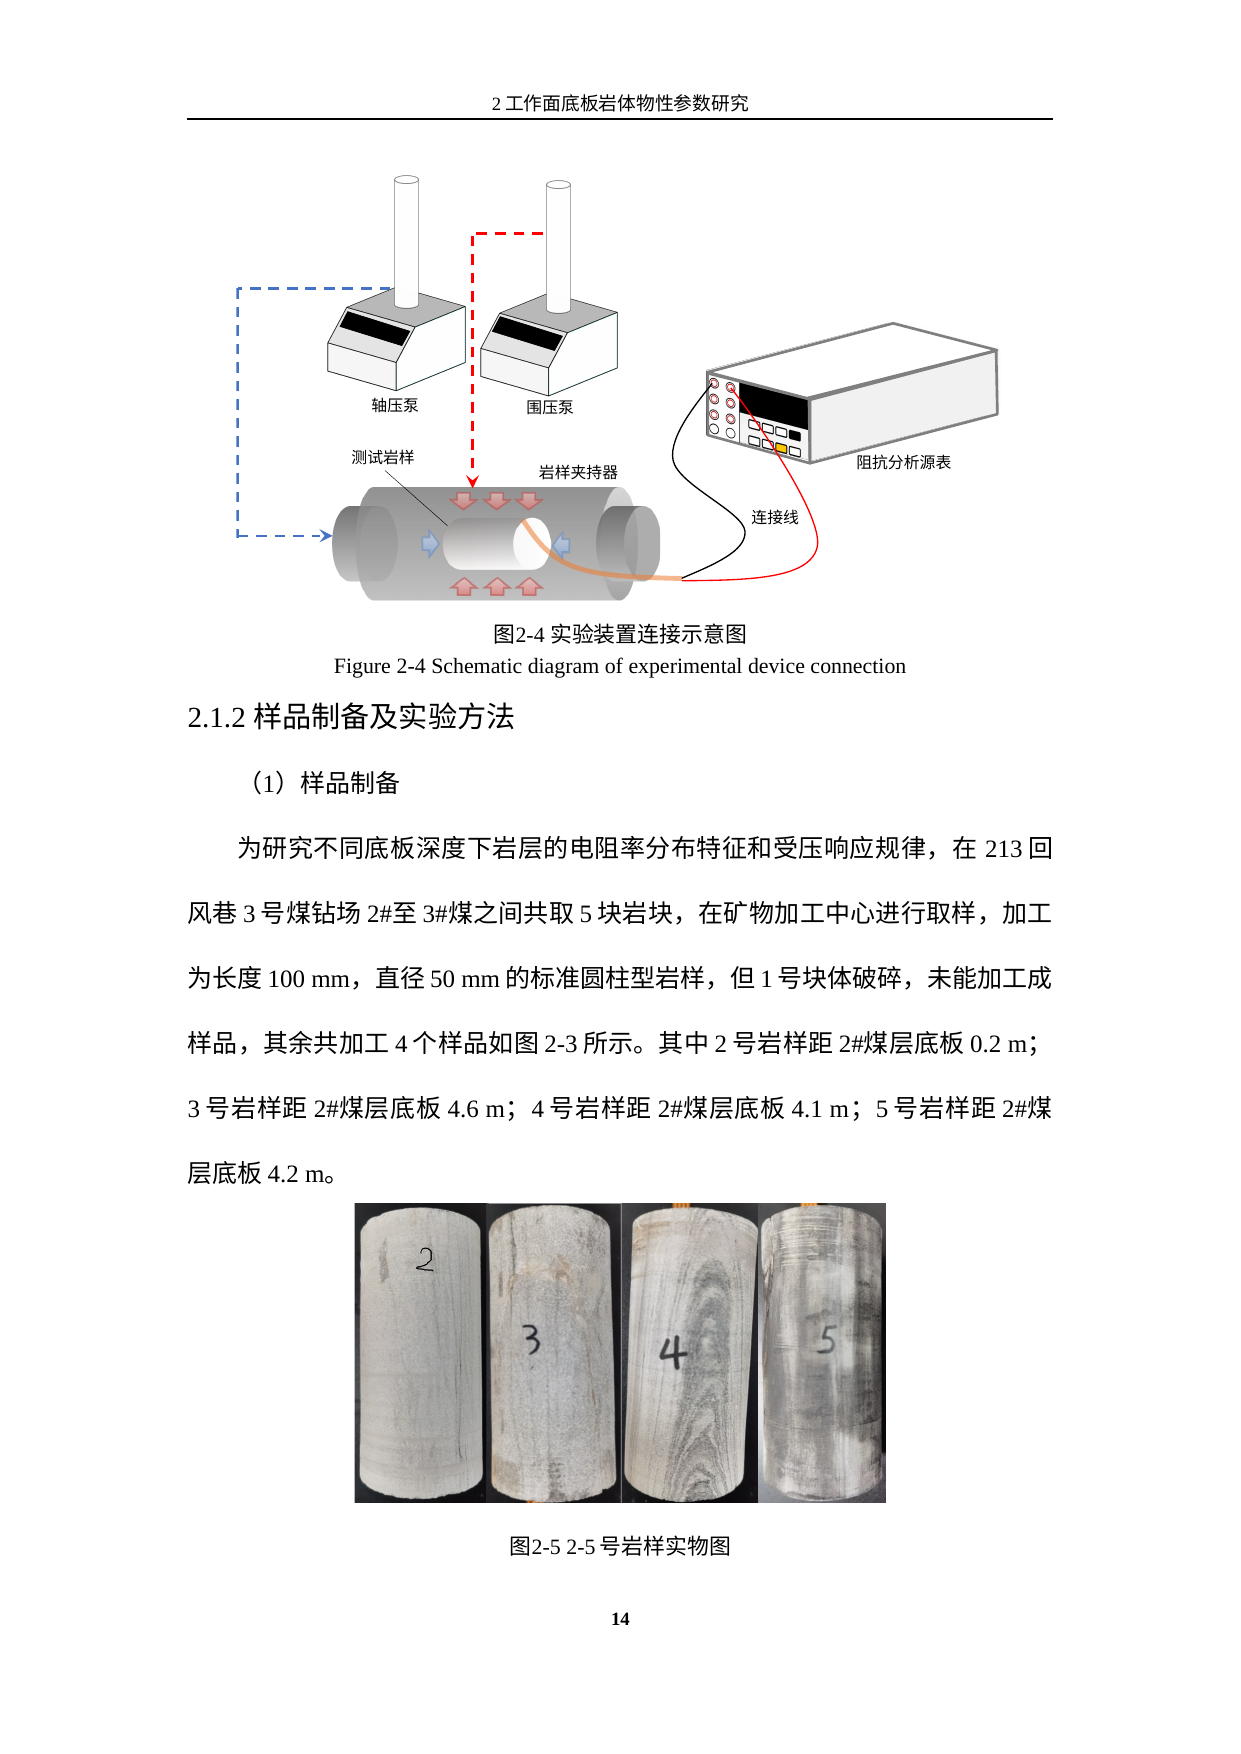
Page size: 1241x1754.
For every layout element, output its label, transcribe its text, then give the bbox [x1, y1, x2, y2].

list 样品制备及实验方法 [187, 694, 1053, 736]
text 为研究不同底板深度下岩层的电阻率分布特征和受压响应规律，在213回风巷3号煤钻场2#至3#煤之间共取5块岩块，在矿物加工中心进行取样，加工为长度100 mm，直径50 mm的标准圆柱型岩样，但1号块体破碎，未能加工成样品，其余共加工4个样品如图2-3所示。其中2号岩样距2#煤层底板0.2 m；3号岩样距2#煤层底板4.6 m；4号岩样距2#煤层底板4.1 m；5号岩样距2#煤层底板4.2 m。 [187, 814, 1053, 1204]
text （1）样品制备 [187, 749, 1053, 814]
